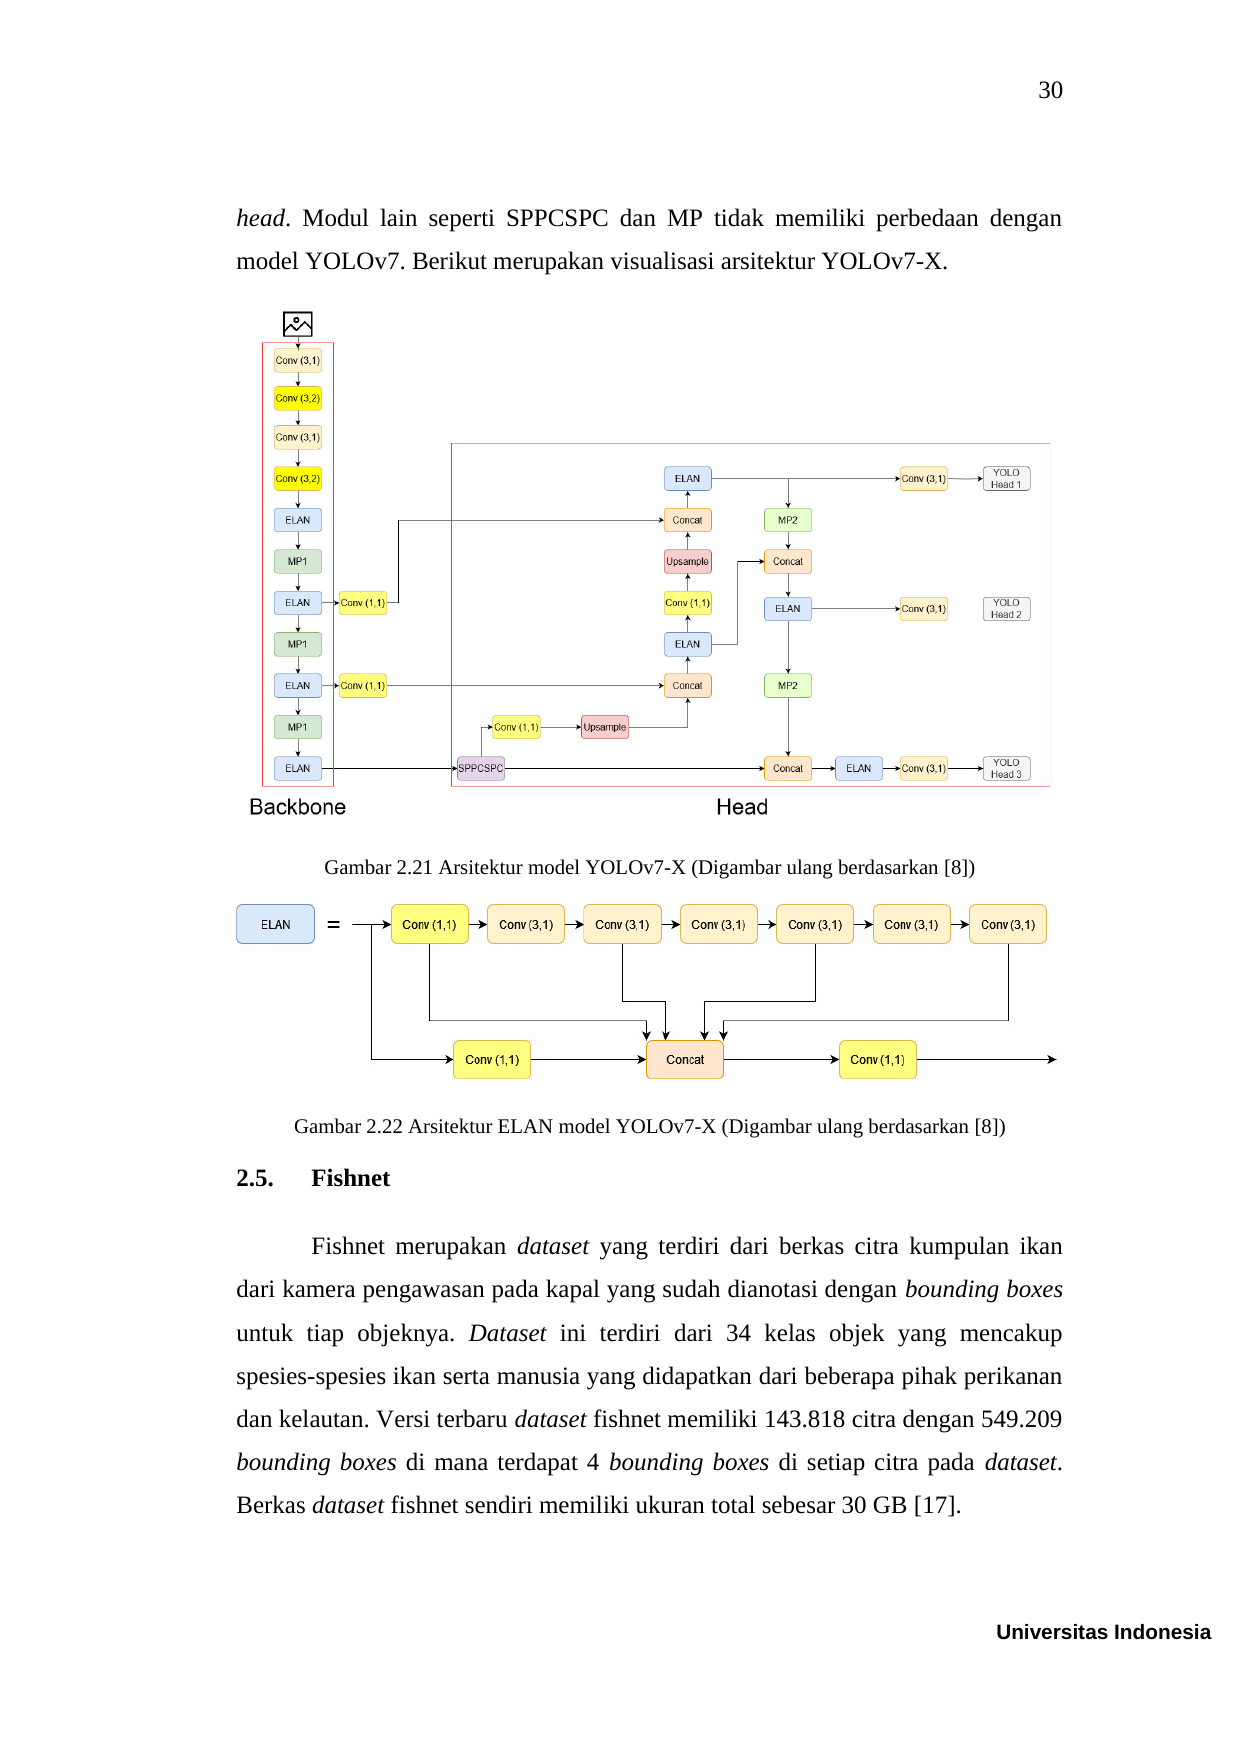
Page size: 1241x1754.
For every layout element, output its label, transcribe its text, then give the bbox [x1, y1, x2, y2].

text Fishnet merupakan dataset yang terdiri dari berkas citra kumpulan ikan dari kamera pengawasan pada kapal yang sudah dianotasi dengan bounding boxes untuk tiap objeknya. Dataset ini terdiri dari 34 kelas objek yang mencakup spesies-spesies ikan serta manusia yang didapatkan dari beberapa pihak perikanan dan kelautan. Versi terbaru dataset fishnet memiliki 143.818 citra dengan 549.209 bounding boxes di mana terdapat 4 bounding boxes di setiap citra pada dataset. Berkas dataset fishnet sendiri memiliki ukuran total sebesar 30 GB . [236, 1231, 1063, 1519]
picture [249, 310, 1051, 820]
subtitle Fishnet [236, 1163, 1063, 1192]
text Gambar 2.21 Arsitektur model YOLOv7-X (Digambar ulang berdasarkan ) [236, 855, 1063, 879]
text Gambar 2.22 Arsitektur ELAN model YOLOv7-X (Digambar ulang berdasarkan ) [236, 1114, 1063, 1138]
picture [236, 904, 1064, 1079]
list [236, 203, 1063, 275]
